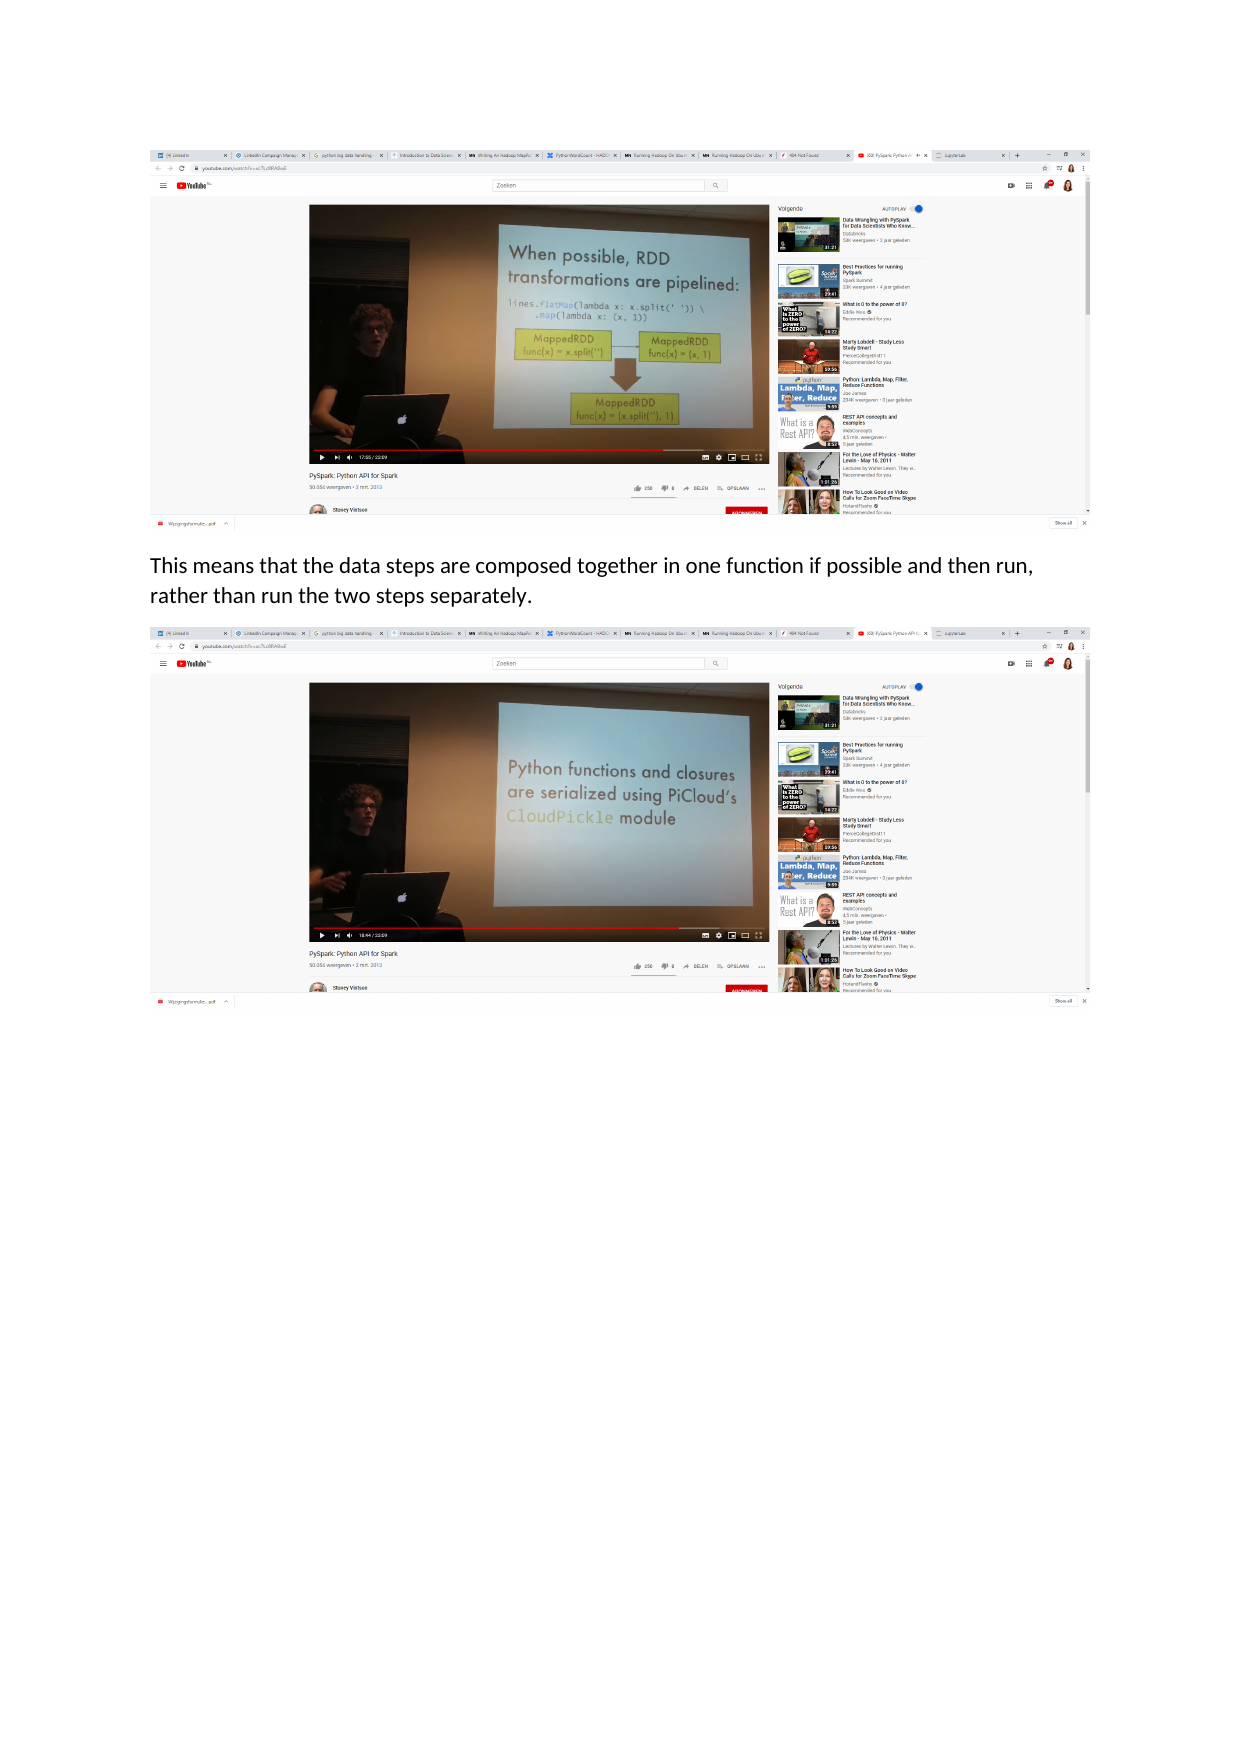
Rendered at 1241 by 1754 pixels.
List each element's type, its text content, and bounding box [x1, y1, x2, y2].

text This means that the data steps are composed together in one function if possible and then run, rather than run the two steps separately. [150, 551, 1090, 609]
picture [150, 627, 1091, 1010]
picture [150, 150, 1091, 532]
